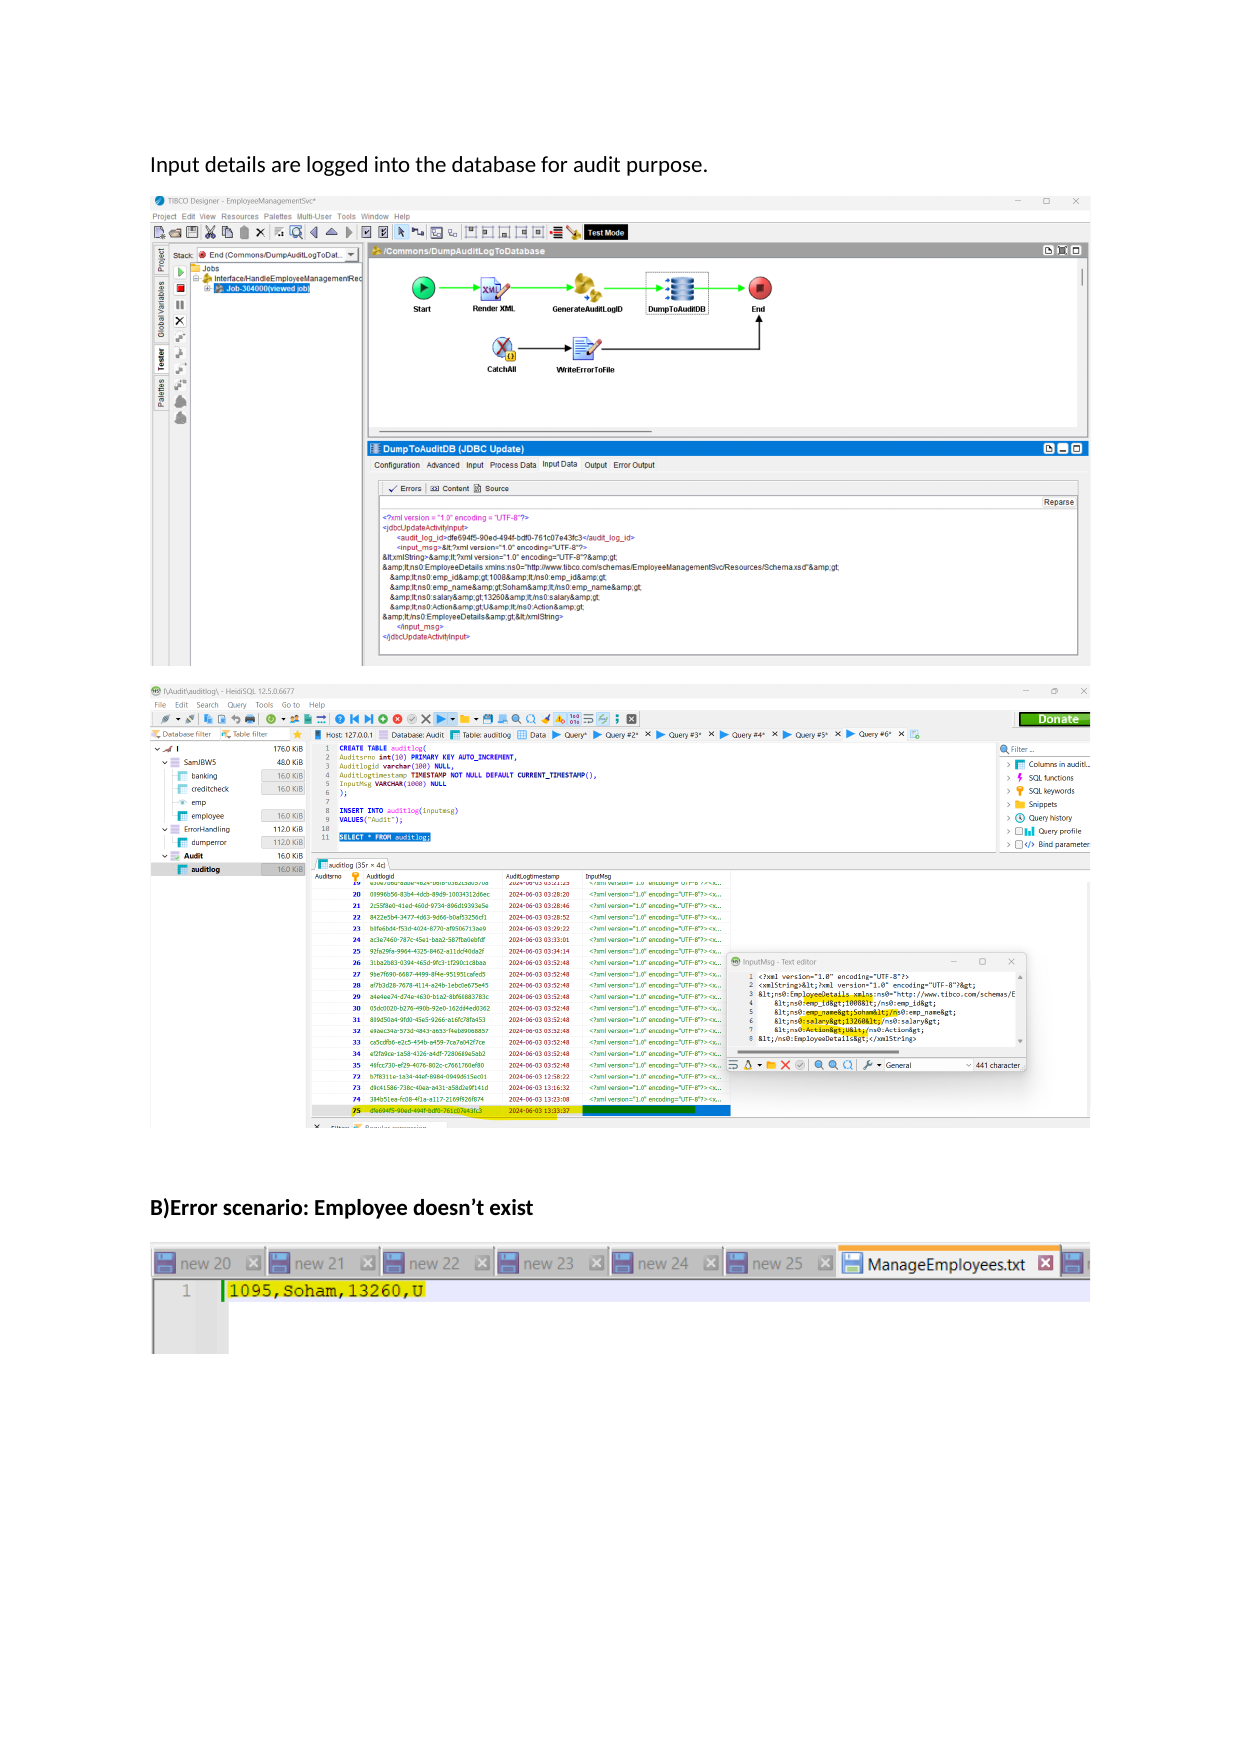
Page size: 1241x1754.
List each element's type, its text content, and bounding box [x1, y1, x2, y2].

text Input details are logged into the database for audit purpose. [150, 150, 1090, 178]
picture [150, 1240, 1091, 1354]
text B)Error scenario: Employee doesn’t exist [150, 1193, 1090, 1221]
picture [150, 196, 1091, 666]
picture [150, 684, 1091, 1128]
